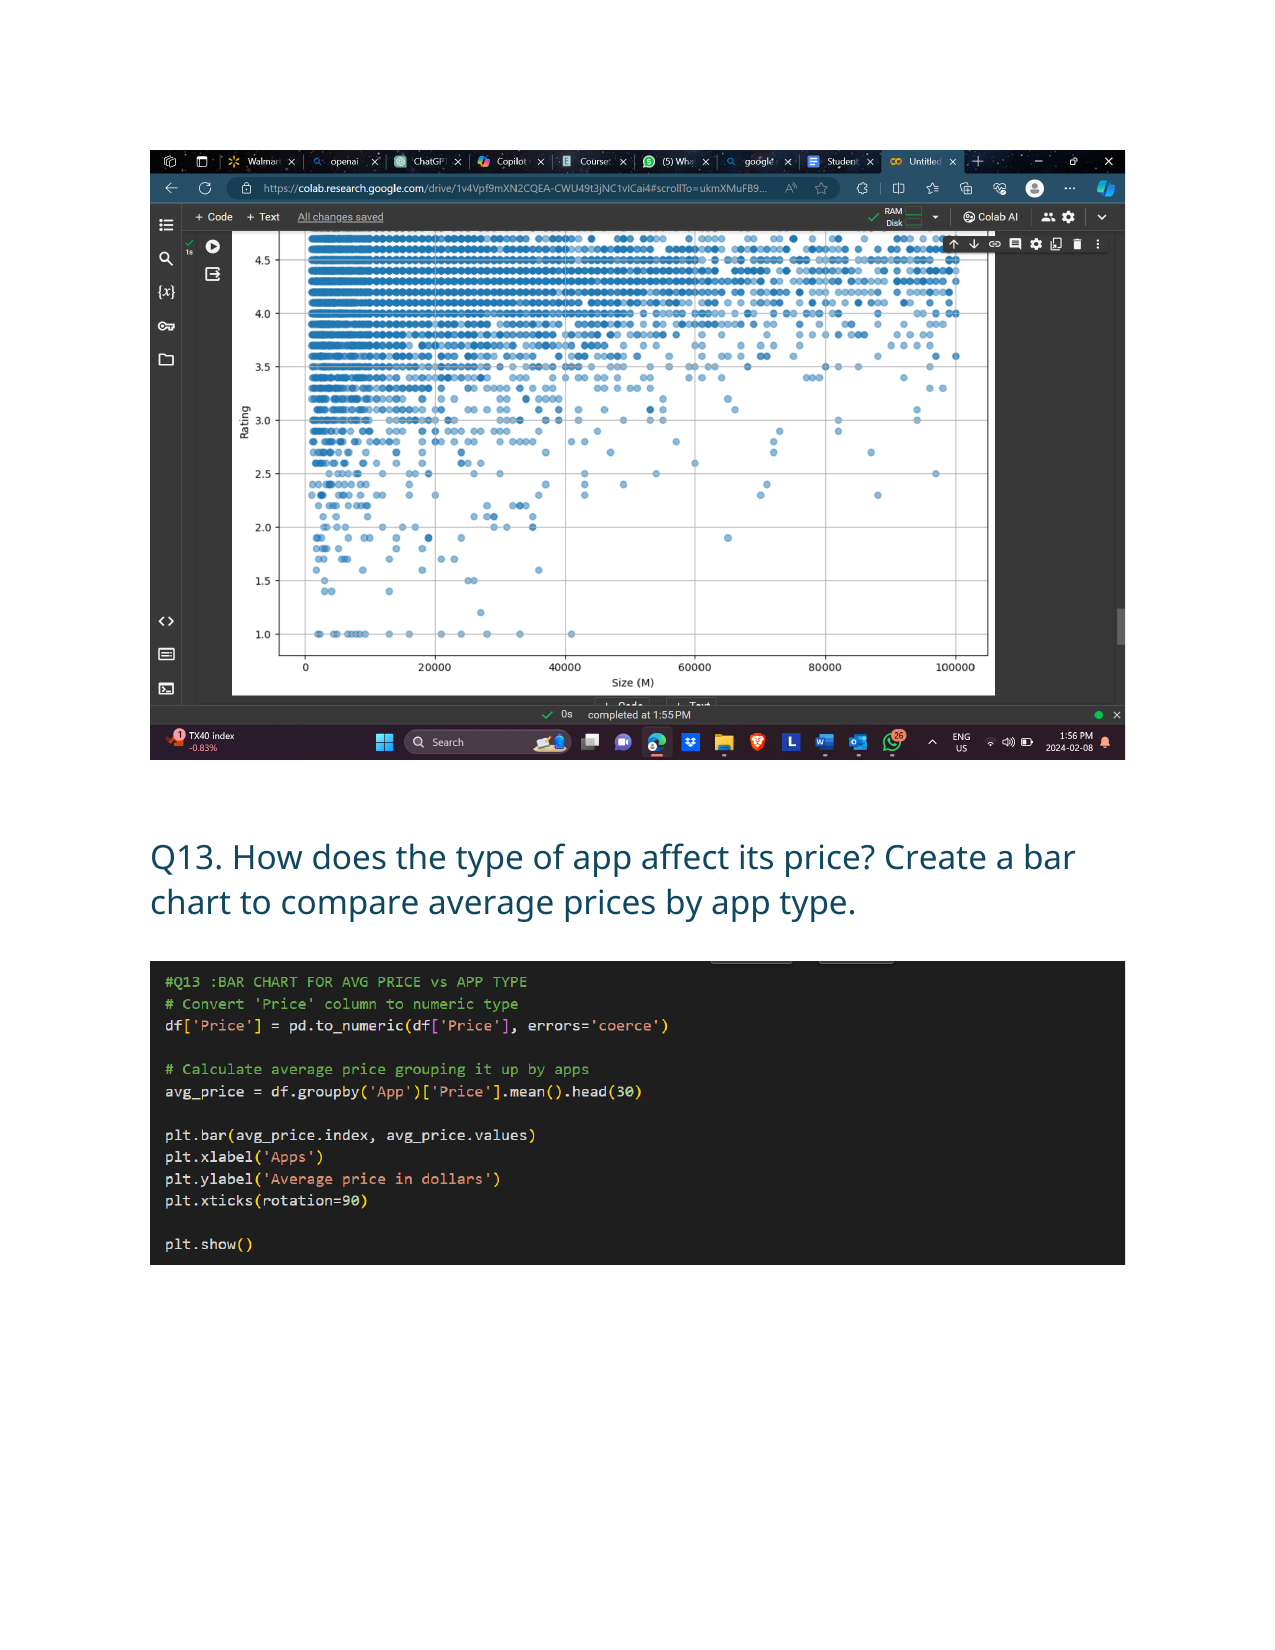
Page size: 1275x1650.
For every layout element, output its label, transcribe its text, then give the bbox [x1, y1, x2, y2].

picture [150, 150, 1125, 760]
subtitle Q13. How does the type of app affect its price? Create a bar chart to compare average prices by app type. [150, 833, 1125, 924]
picture [150, 961, 1125, 1265]
